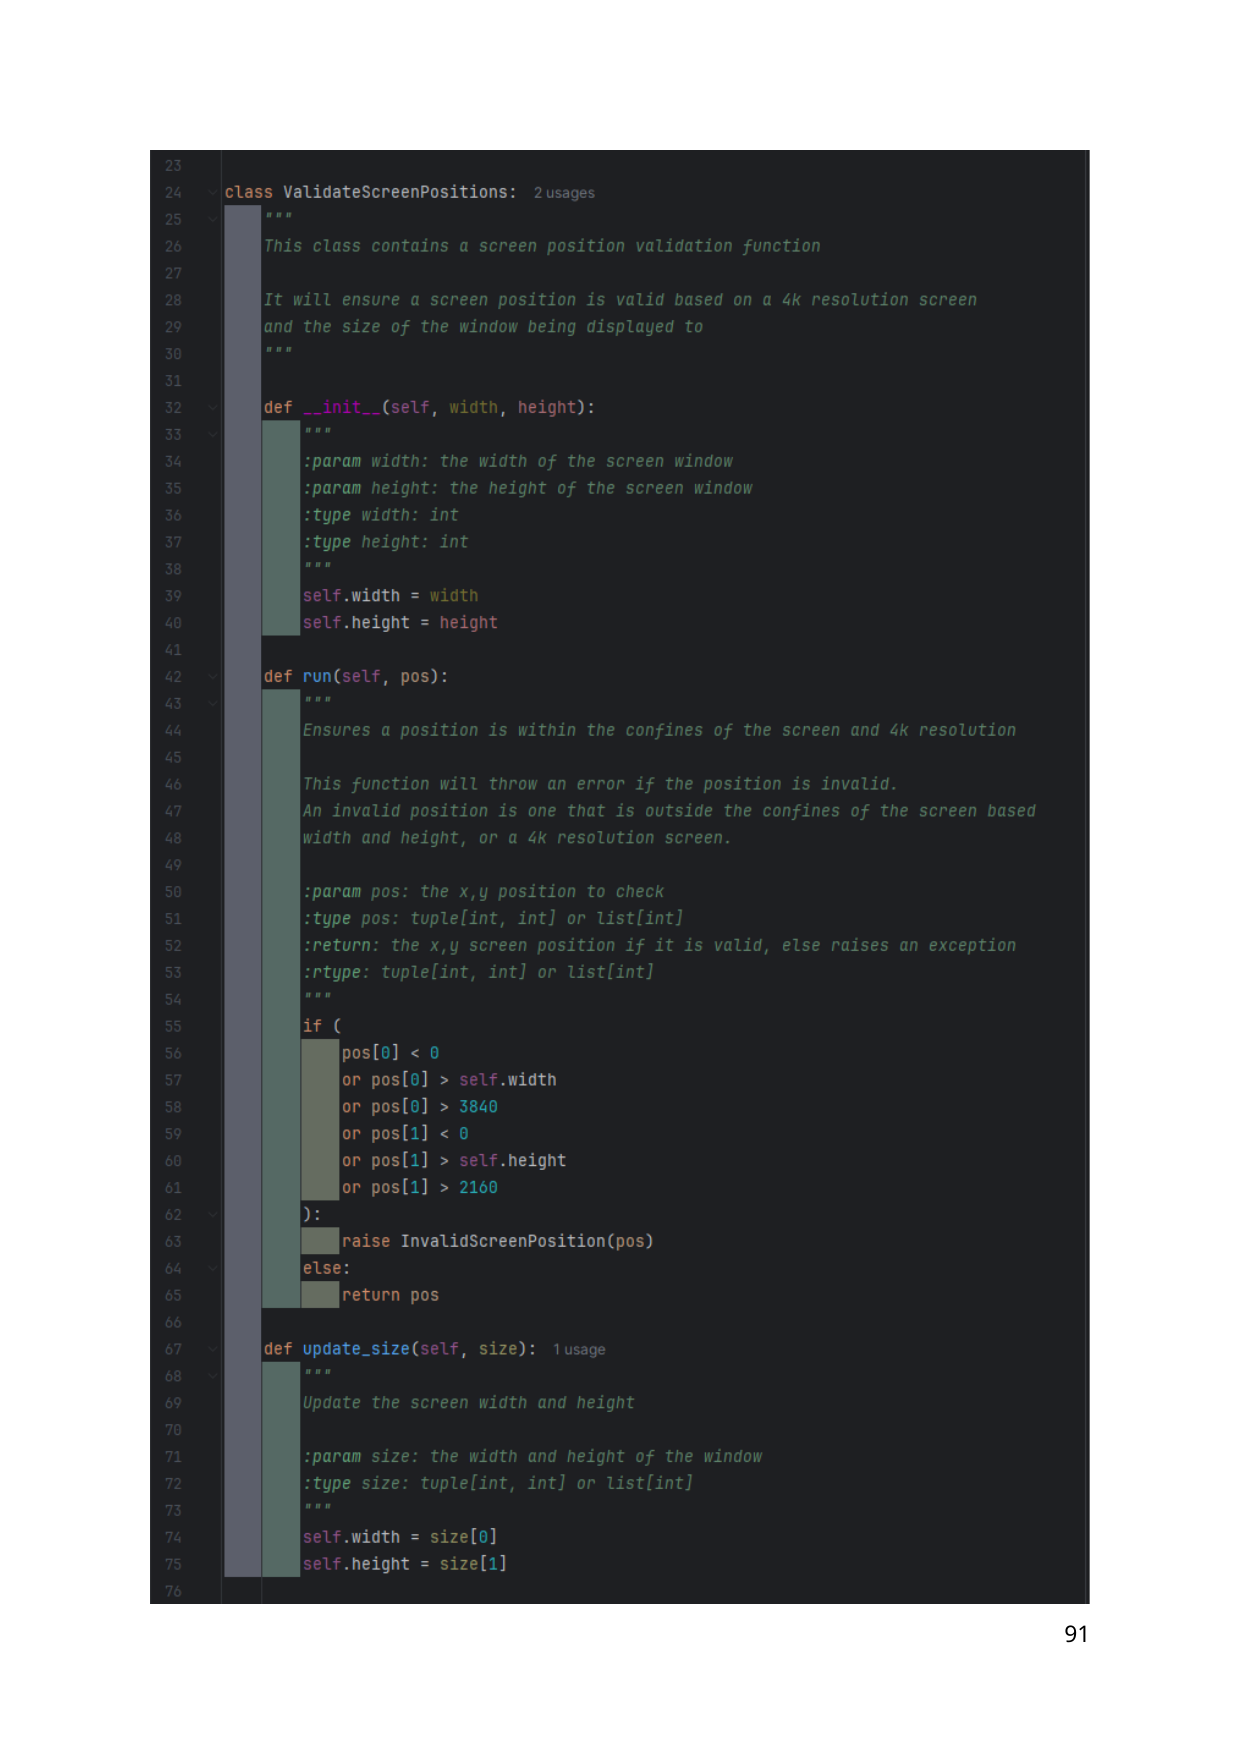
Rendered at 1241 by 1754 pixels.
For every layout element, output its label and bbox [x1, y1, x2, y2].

picture [150, 150, 1090, 1604]
